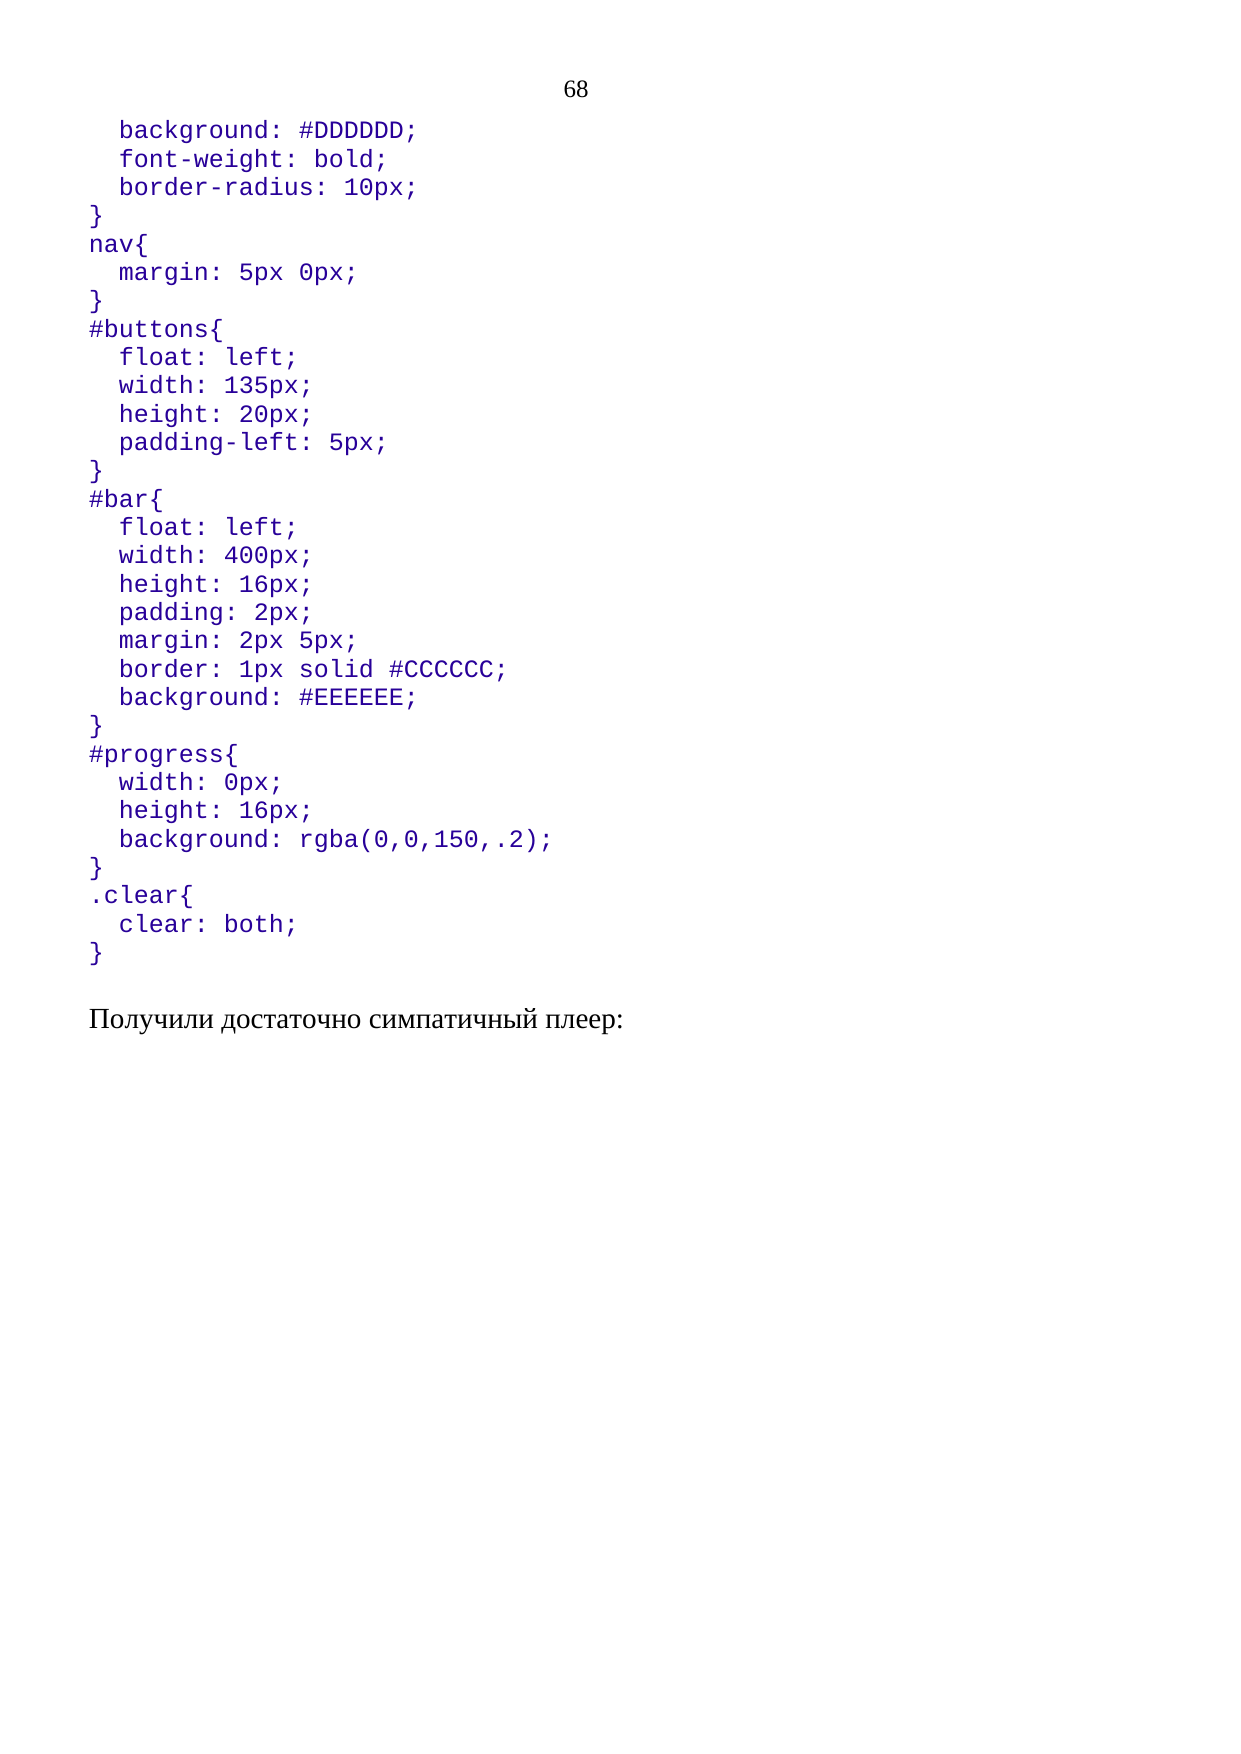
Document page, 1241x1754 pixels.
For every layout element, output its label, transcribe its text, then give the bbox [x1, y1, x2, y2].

text Получили достаточно симпатичный плеер: [89, 1002, 1063, 1035]
